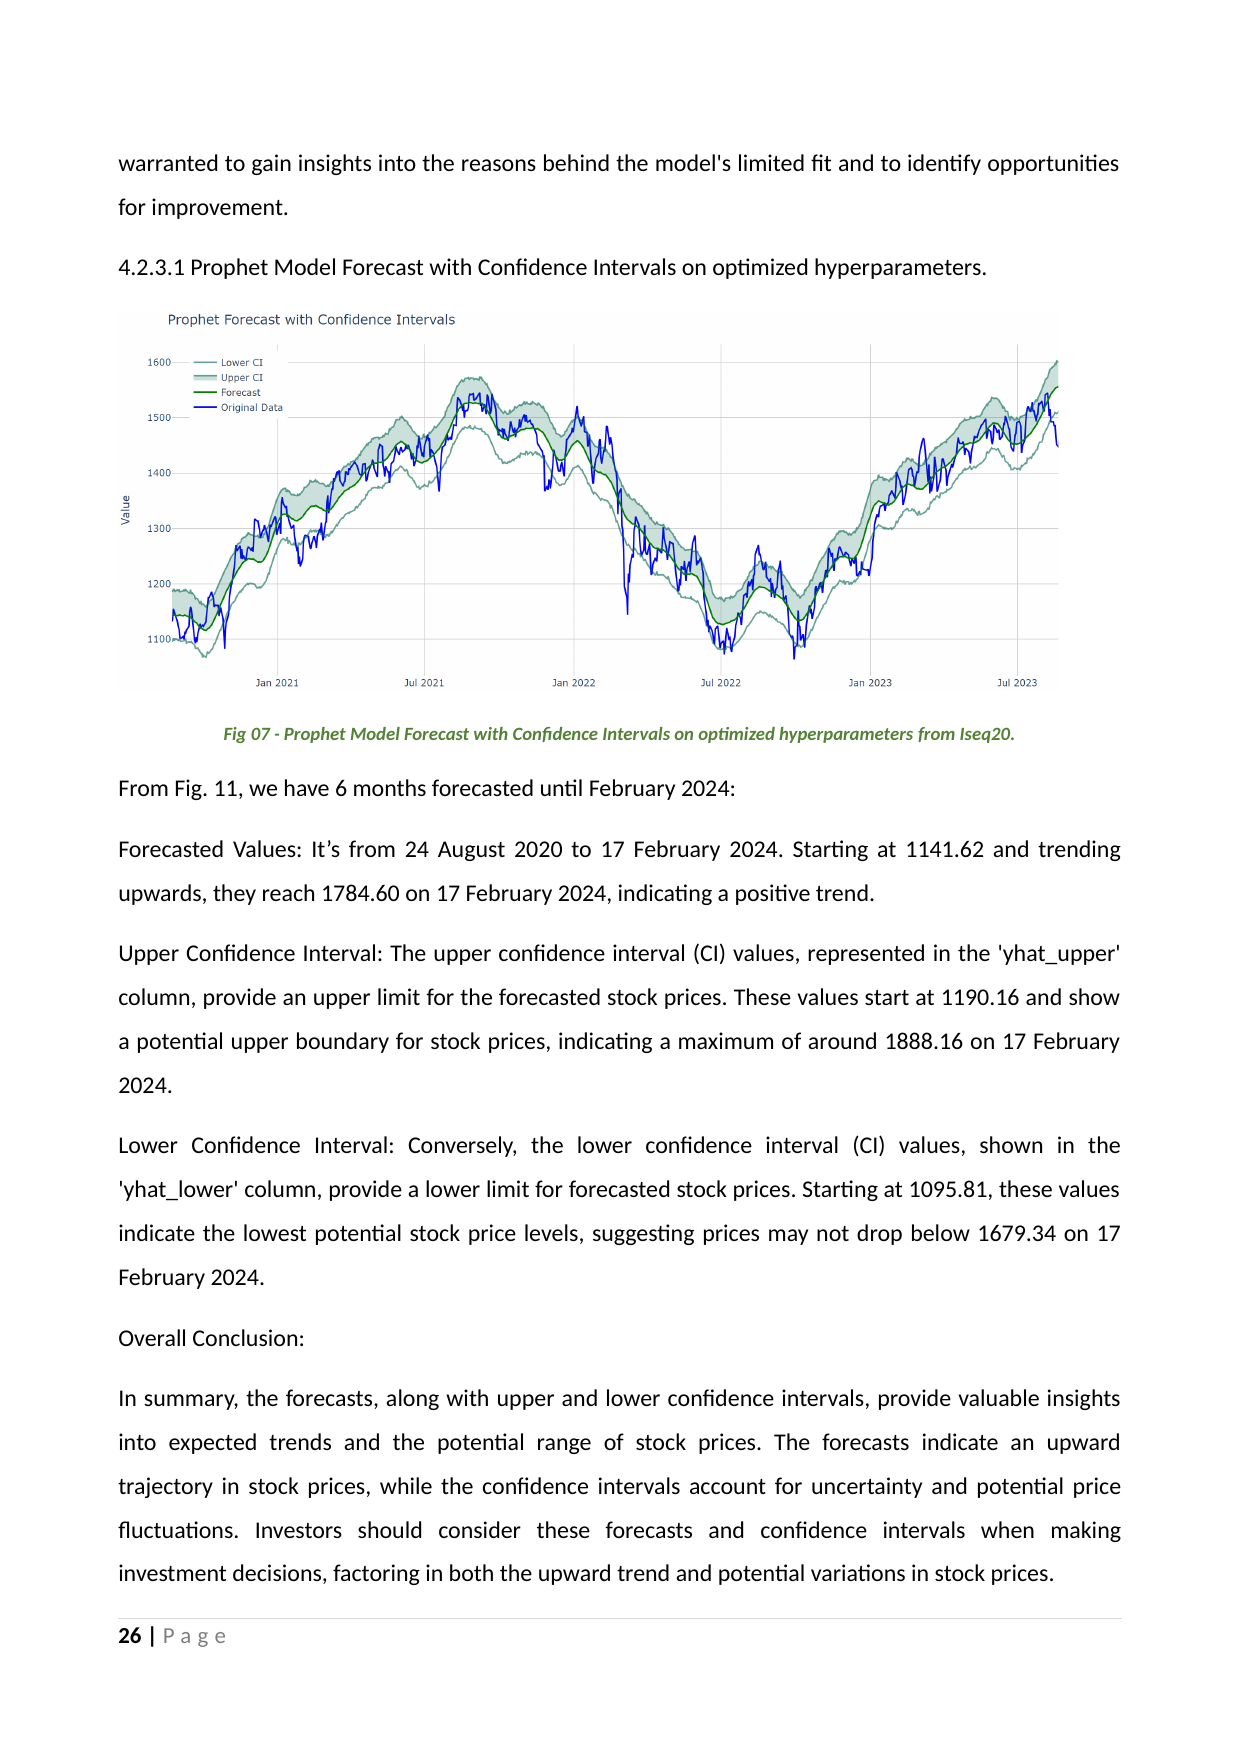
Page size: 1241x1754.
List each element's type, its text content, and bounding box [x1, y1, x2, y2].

text Fig 07 - Prophet Model Forecast with Confidence Intervals on optimized hyperparameters from Iseq20. [118, 722, 1122, 745]
text Overall Conclusion: [118, 1323, 1122, 1352]
text Lower Confidence Interval: Conversely, the lower confidence interval (CI) values, shown in the 'yhat_lower' column, provide a lower limit for forecasted stock prices. Starting at 1095.81, these values indicate the lowest potential stock price levels, suggesting prices may not drop below 1679.34 on 17 February 2024. [118, 1131, 1122, 1291]
text Forecasted Values: It’s from 24 August 2020 to 17 February 2024. Starting at 1141.62 and trending upwards, they reach 1784.60 on 17 February 2024, indicating a positive trend. [118, 834, 1122, 907]
text 4.2.3.1 Prophet Model Forecast with Confidence Intervals on optimized hyperparameters. [118, 252, 1122, 281]
text Upper Confidence Interval: The upper confidence interval (CI) values, represented in the 'yhat_upper' column, provide an upper limit for the forecasted stock prices. These values start at 1190.16 and show a potential upper boundary for stock prices, indicating a maximum of around 1888.16 on 17 February 2024. [118, 938, 1122, 1099]
text In summary, the forecasts, along with upper and lower confidence intervals, provide valuable insights into expected trends and the potential range of stock prices. The forecasts indicate an upward trajectory in stock prices, while the confidence intervals account for uncertainty and potential price fluctuations. Investors should consider these forecasts and confidence intervals when making investment decisions, factoring in both the upward trend and potential variations in stock prices. [118, 1383, 1122, 1588]
picture [118, 312, 1059, 692]
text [118, 148, 1122, 221]
text From Fig. 11, we have 6 months forecasted until February 2024: [118, 773, 1122, 803]
